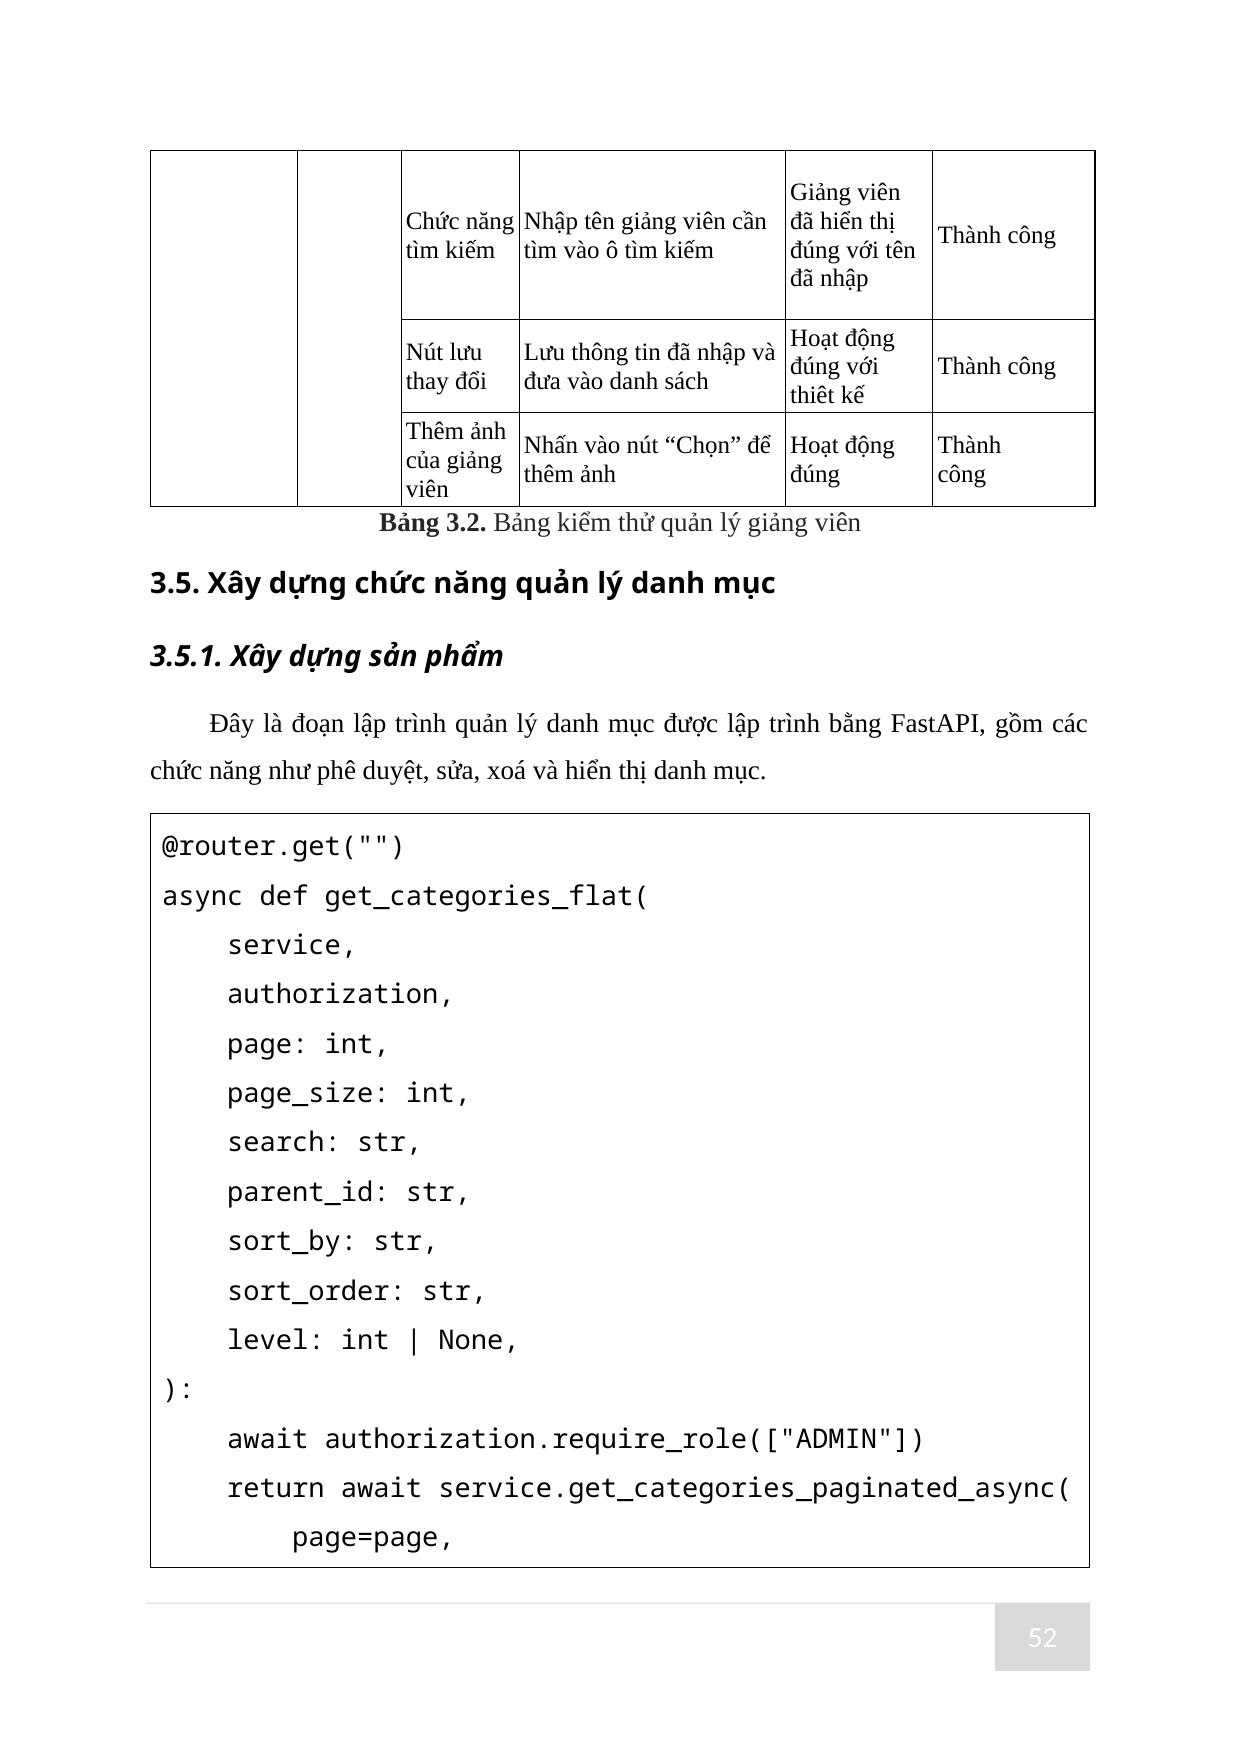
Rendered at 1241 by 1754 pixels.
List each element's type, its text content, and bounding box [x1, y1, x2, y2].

table_cell Thành công [933, 320, 1094, 412]
table_cell Nhấn vào nút “Chọn” để thêm ảnh [520, 413, 785, 506]
text Bảng 3.2. Bảng kiểm thử quản lý giảng viên [150, 507, 1090, 538]
table_cell Thêm ảnh của giảng viên [402, 413, 519, 506]
table_cell Thành công [933, 413, 1094, 506]
table_cell Hoạt động đúng [786, 413, 932, 506]
table_cell Giảng viên đã hiển thị đúng với tên đã nhập [786, 151, 932, 318]
table_cell Nút lưu thay đổi [402, 320, 519, 412]
table_cell Thành công [933, 151, 1094, 318]
table_cell Chức năng tìm kiếm [402, 151, 519, 318]
subtitle 3.5. Xây dựng chức năng quản lý danh mục [150, 563, 1090, 602]
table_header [151, 814, 1089, 1567]
subtitle 3.5.1. Xây dựng sản phẩm [150, 635, 1090, 675]
text Đây là đoạn lập trình quản lý danh mục được lập trình bằng FastAPI, gồm các chức năng như phê duyệt, sửa, xoá và hiển thị danh mục. [150, 707, 1090, 785]
table_cell Hoạt động đúng với thiêt kế [786, 320, 932, 412]
table_cell Nhập tên giảng viên cần tìm vào ô tìm kiếm [520, 151, 785, 318]
table_cell Lưu thông tin đã nhập và đưa vào danh sách [520, 320, 785, 412]
